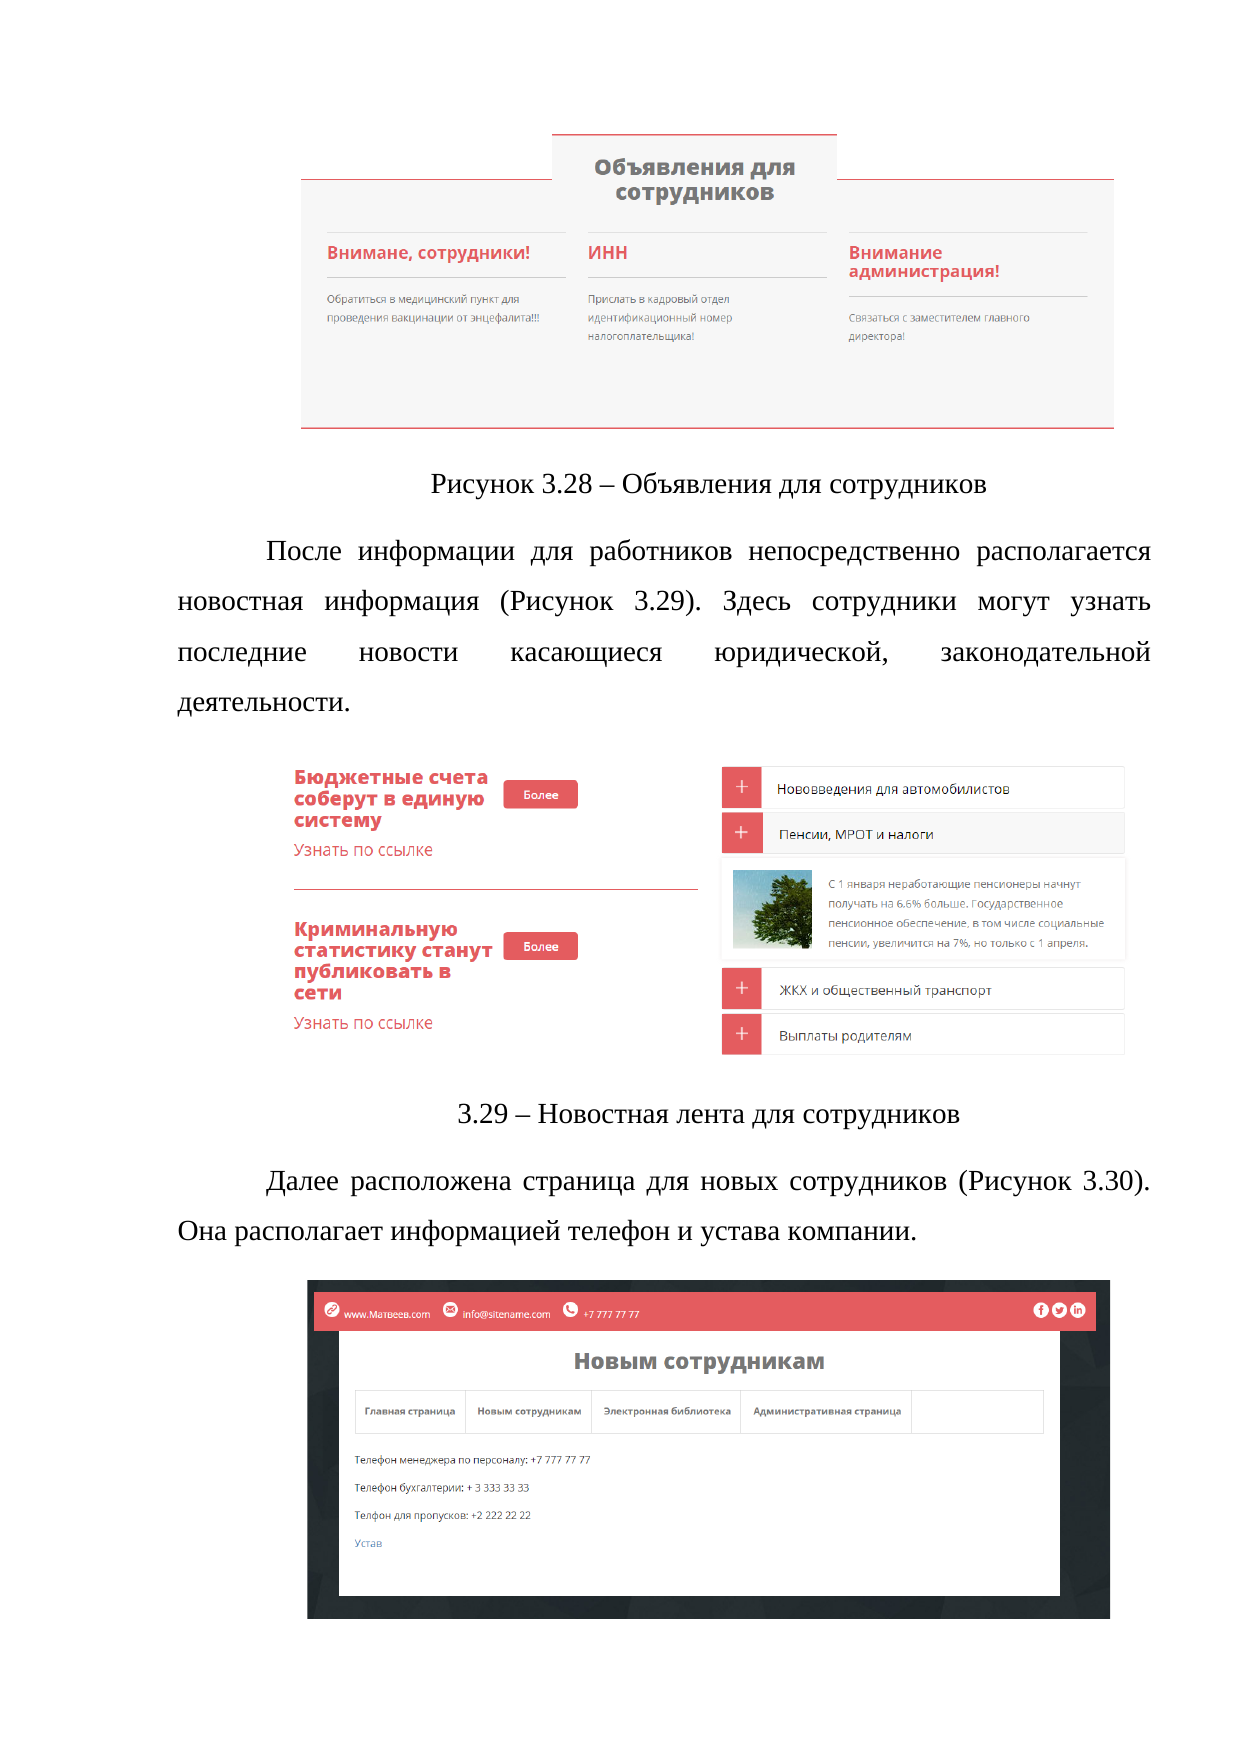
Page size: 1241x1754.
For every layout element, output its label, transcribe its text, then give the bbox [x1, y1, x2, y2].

text 3.29 – Новостная лента для сотрудников [177, 1096, 1152, 1130]
text Рисунок 3.28 – Объявления для сотрудников [177, 466, 1152, 500]
picture [291, 118, 1126, 436]
text После информации для работников непосредственно располагается новостная информация (Рисунок 3.29). Здесь сотрудники могут узнать последние новости касающиеся юридической, законодательной деятельности. [177, 533, 1152, 718]
picture [307, 1280, 1111, 1619]
picture [286, 751, 1132, 1066]
text Далее расположена страница для новых сотрудников (Рисунок 3.30). Она располагает информацией телефон и устава компании. [177, 1163, 1152, 1247]
